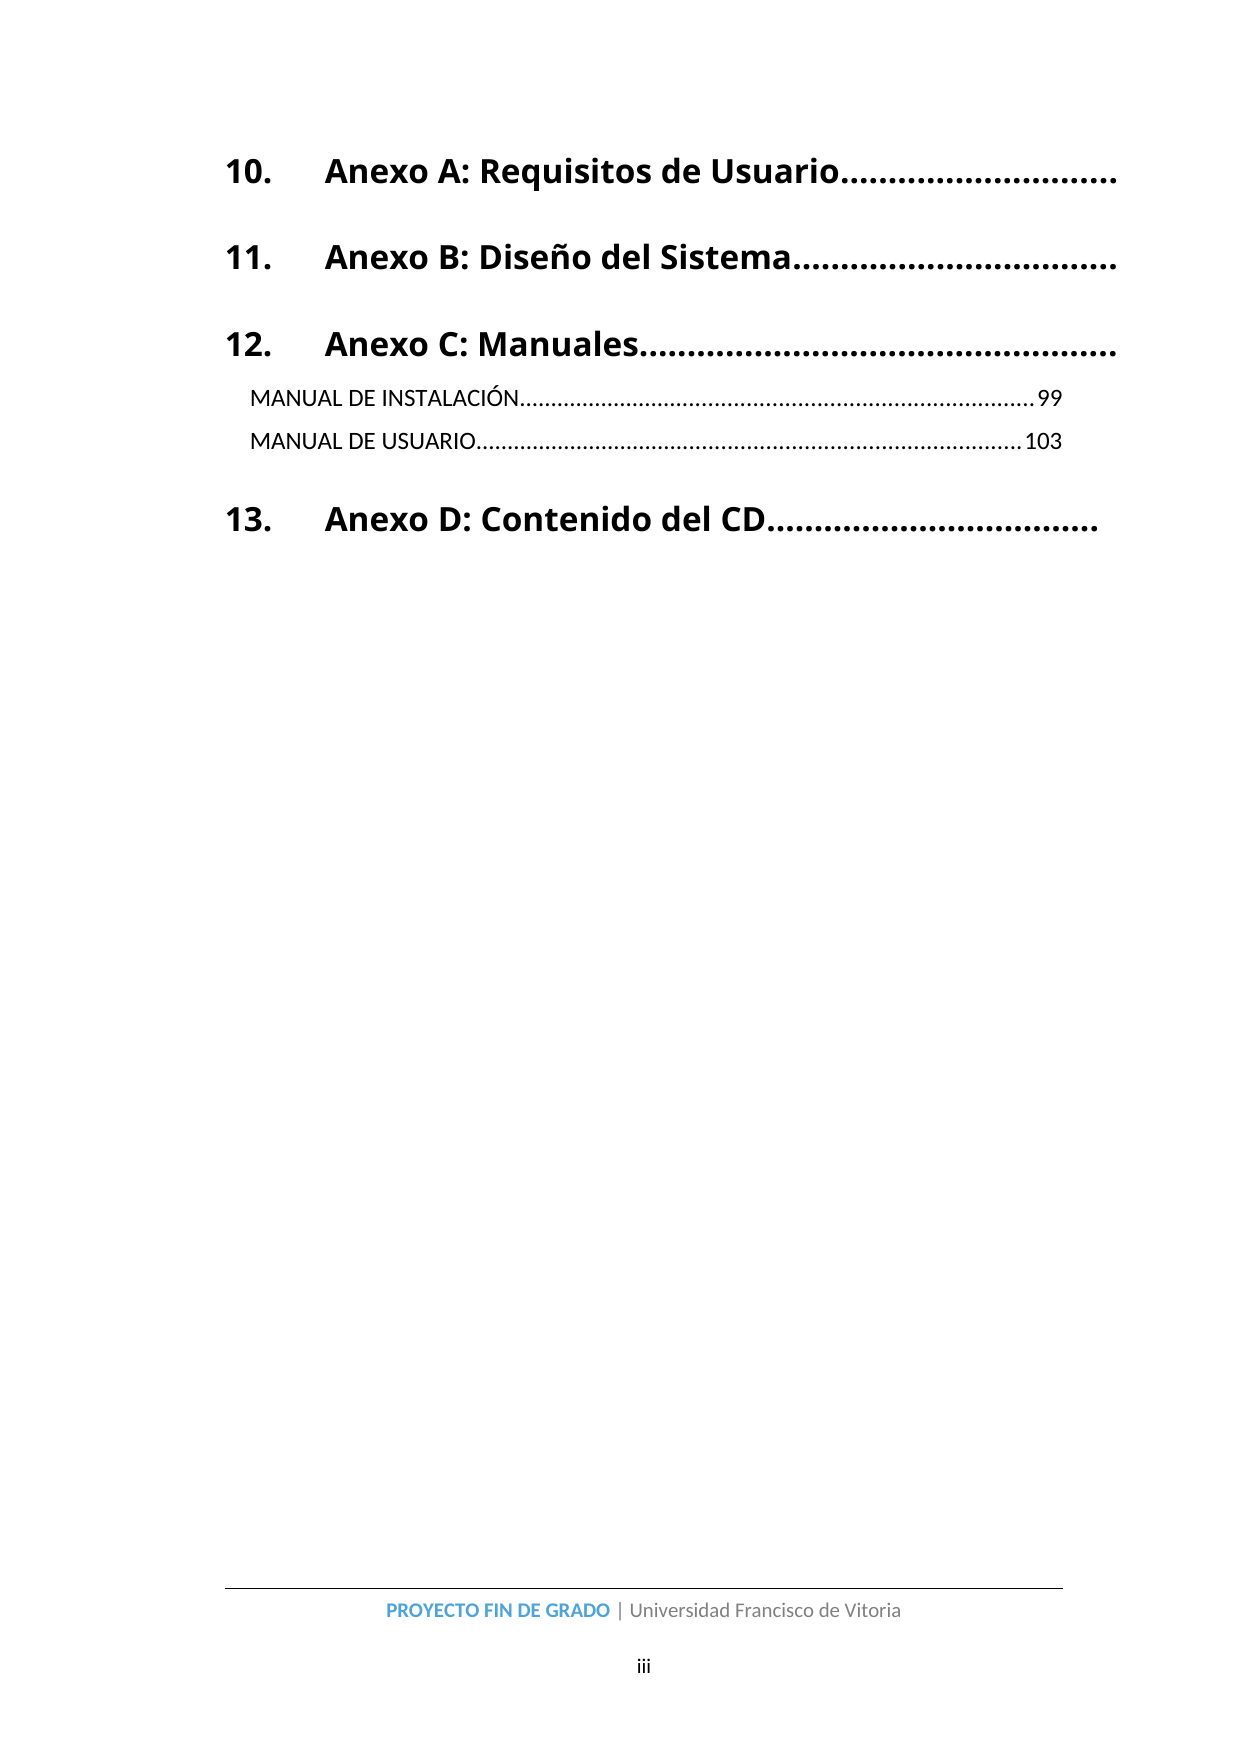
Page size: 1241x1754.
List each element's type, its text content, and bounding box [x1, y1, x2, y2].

text MANUAL DE INSTALACIÓN 99 [249, 382, 1063, 412]
text 13. Anexo D: Contenido del CD 111 [224, 496, 1063, 541]
text MANUAL DE USUARIO 103 [249, 425, 1063, 456]
text 12. Anexo C: Manuales 99 [224, 321, 1063, 366]
text 11. Anexo B: Diseño del Sistema 97 [224, 234, 1063, 279]
text 10. Anexo A: Requisitos de Usuario 95 [224, 148, 1063, 193]
